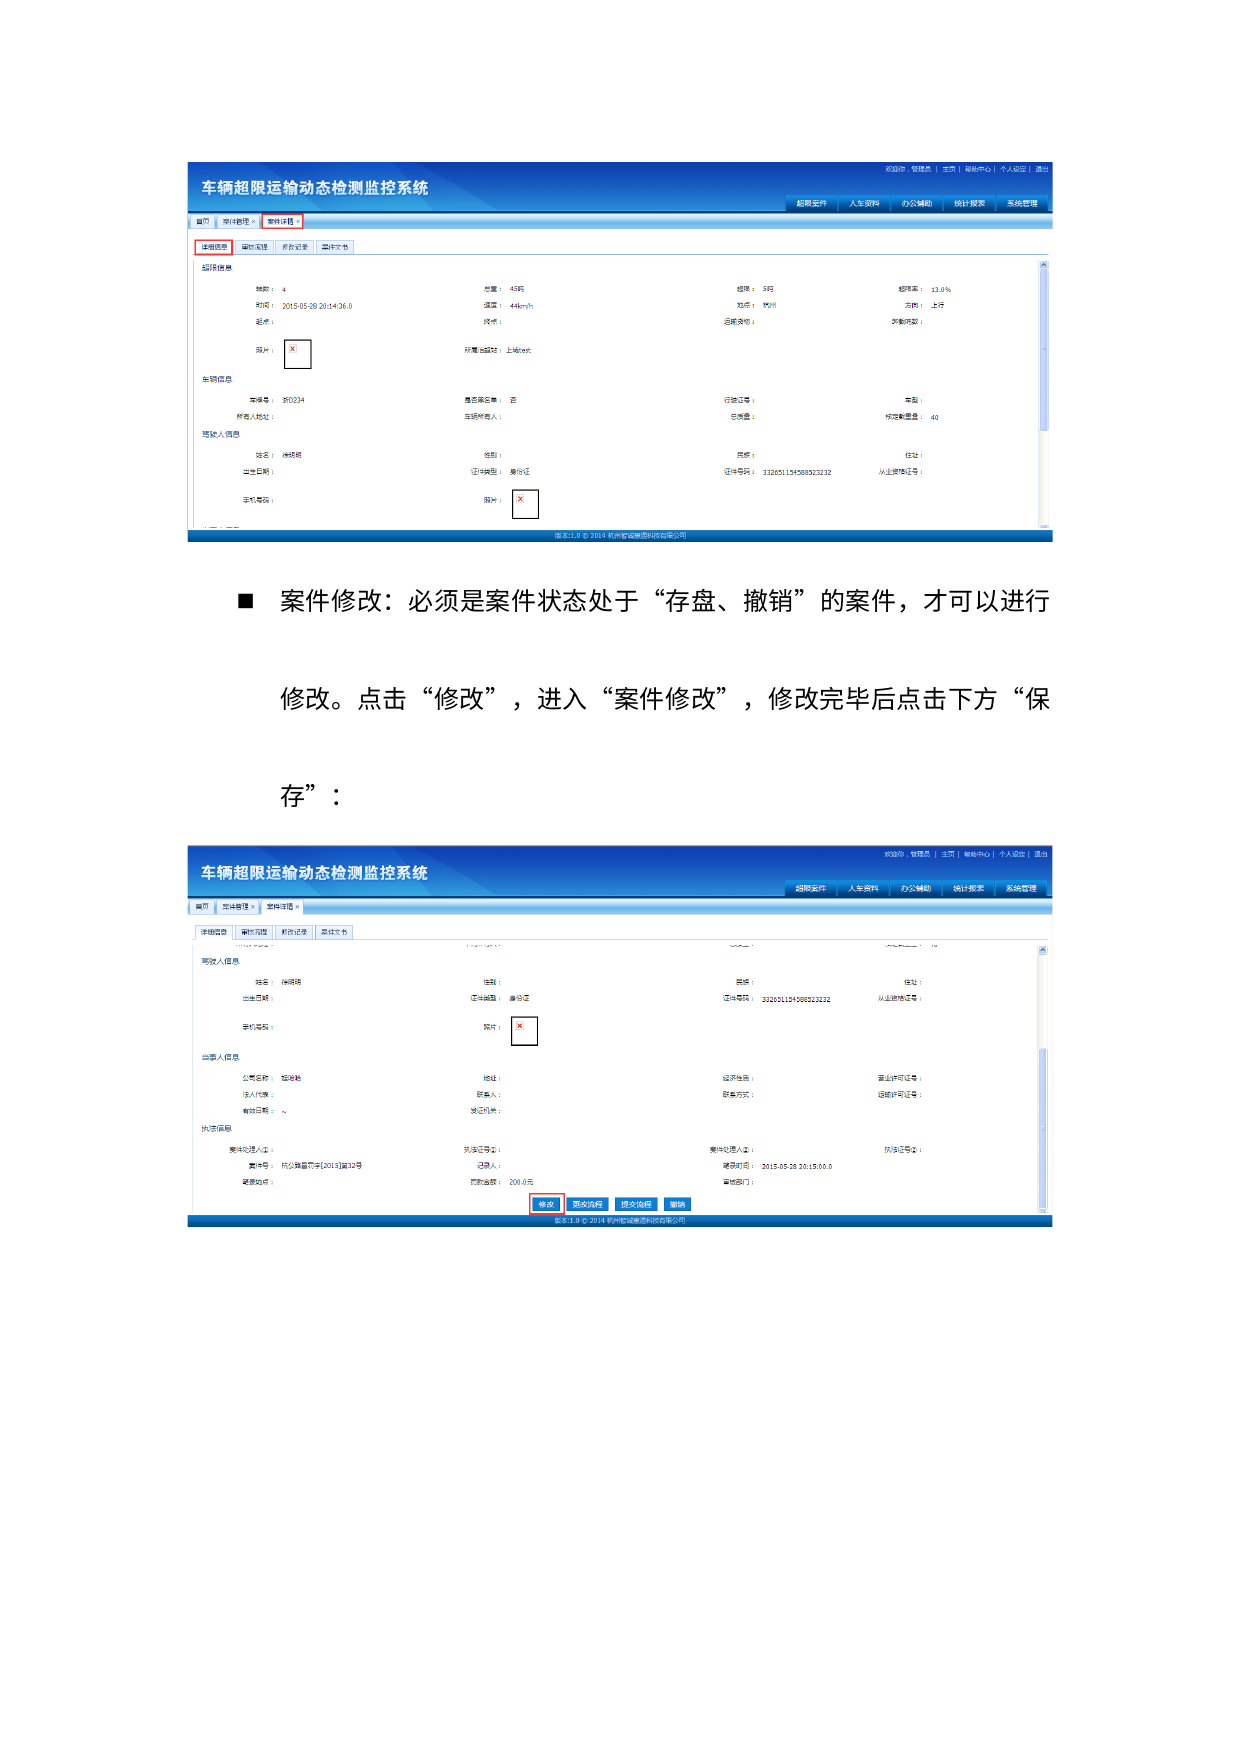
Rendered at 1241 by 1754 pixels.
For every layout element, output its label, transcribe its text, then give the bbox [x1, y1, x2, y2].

list 案件修改：必须是案件状态处于“存盘、撤销”的案件，才可以进行修改。点击“修改”，进入“案件修改”，修改完毕后点击下方“保存”： [236, 567, 1053, 827]
picture [187, 162, 1053, 542]
picture [187, 845, 1053, 1227]
